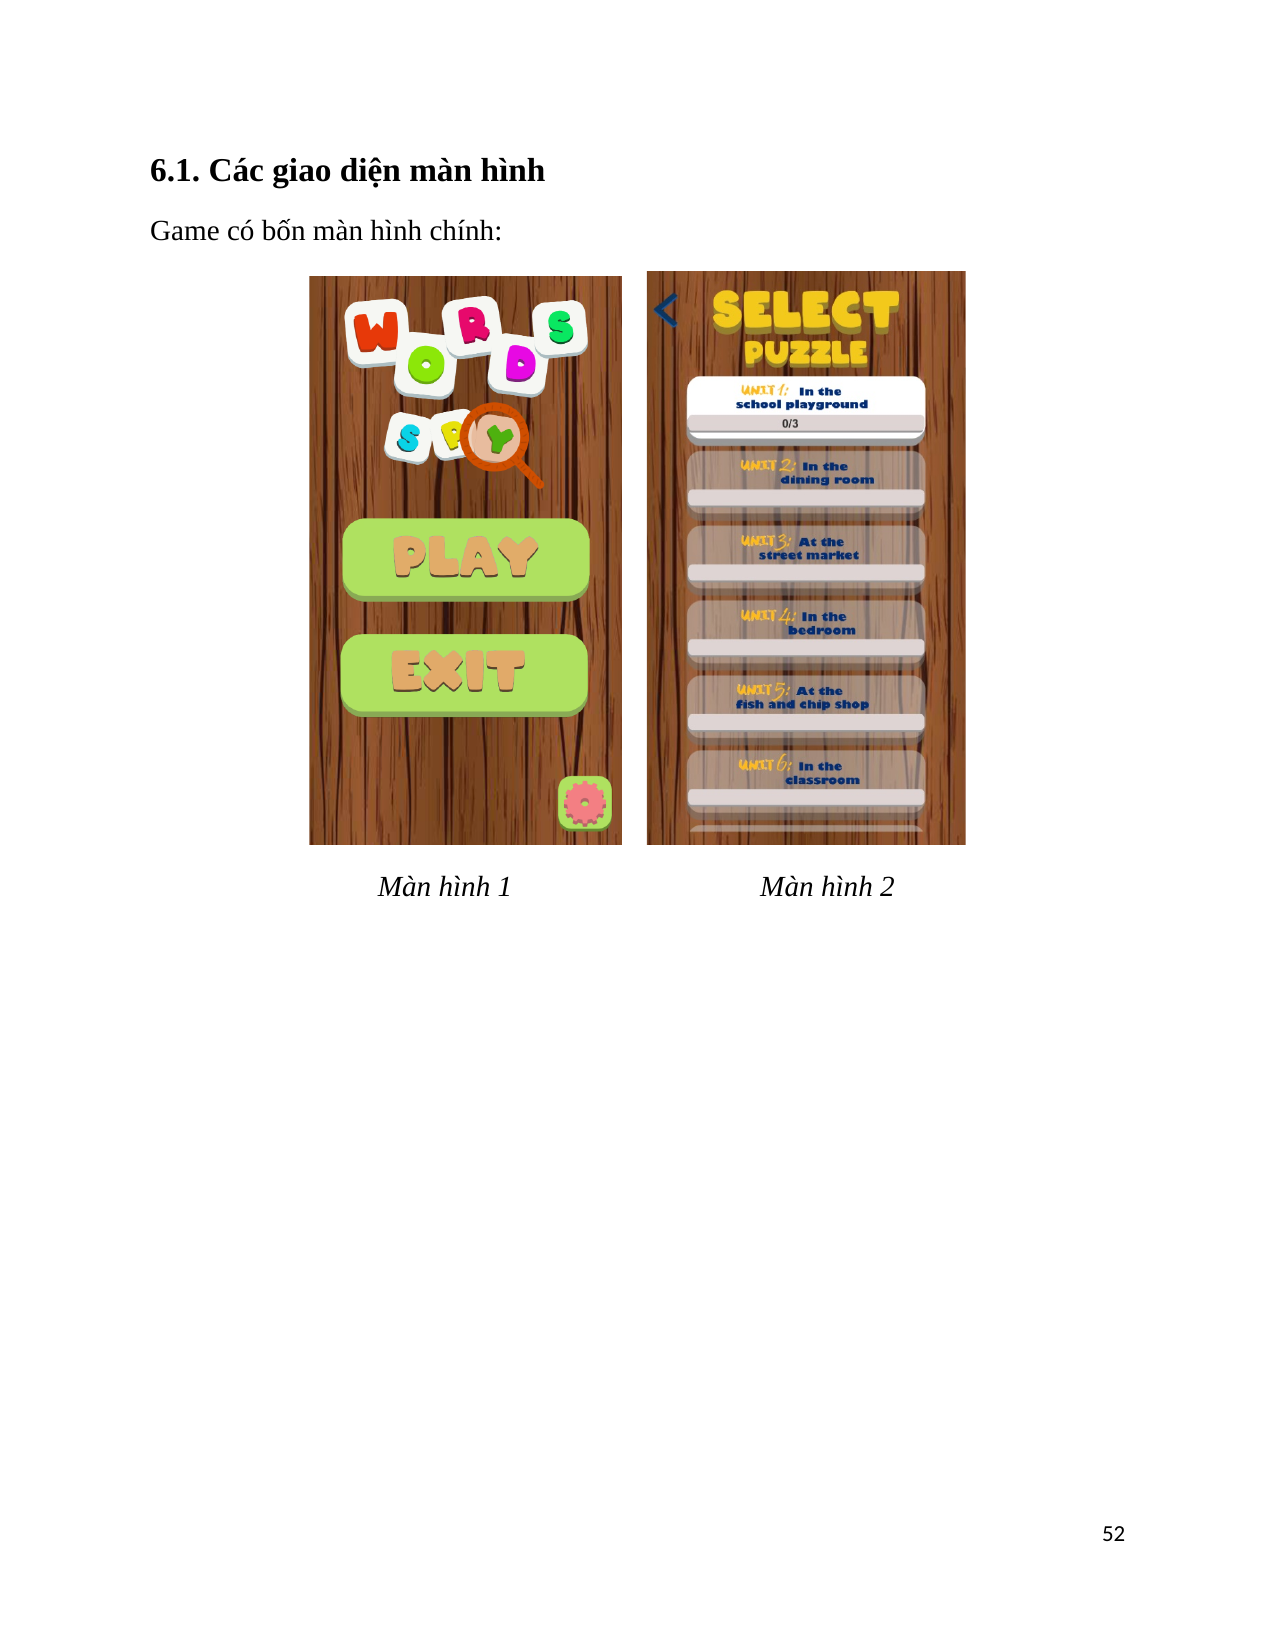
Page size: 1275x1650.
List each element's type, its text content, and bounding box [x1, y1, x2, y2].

picture [646, 271, 966, 845]
text Màn hình 1 Màn hình 2 [150, 869, 1125, 903]
text Game có bốn màn hình chính: [150, 213, 1125, 247]
picture [309, 276, 622, 845]
list 6.1. Các giao diện màn hình [150, 150, 1125, 188]
